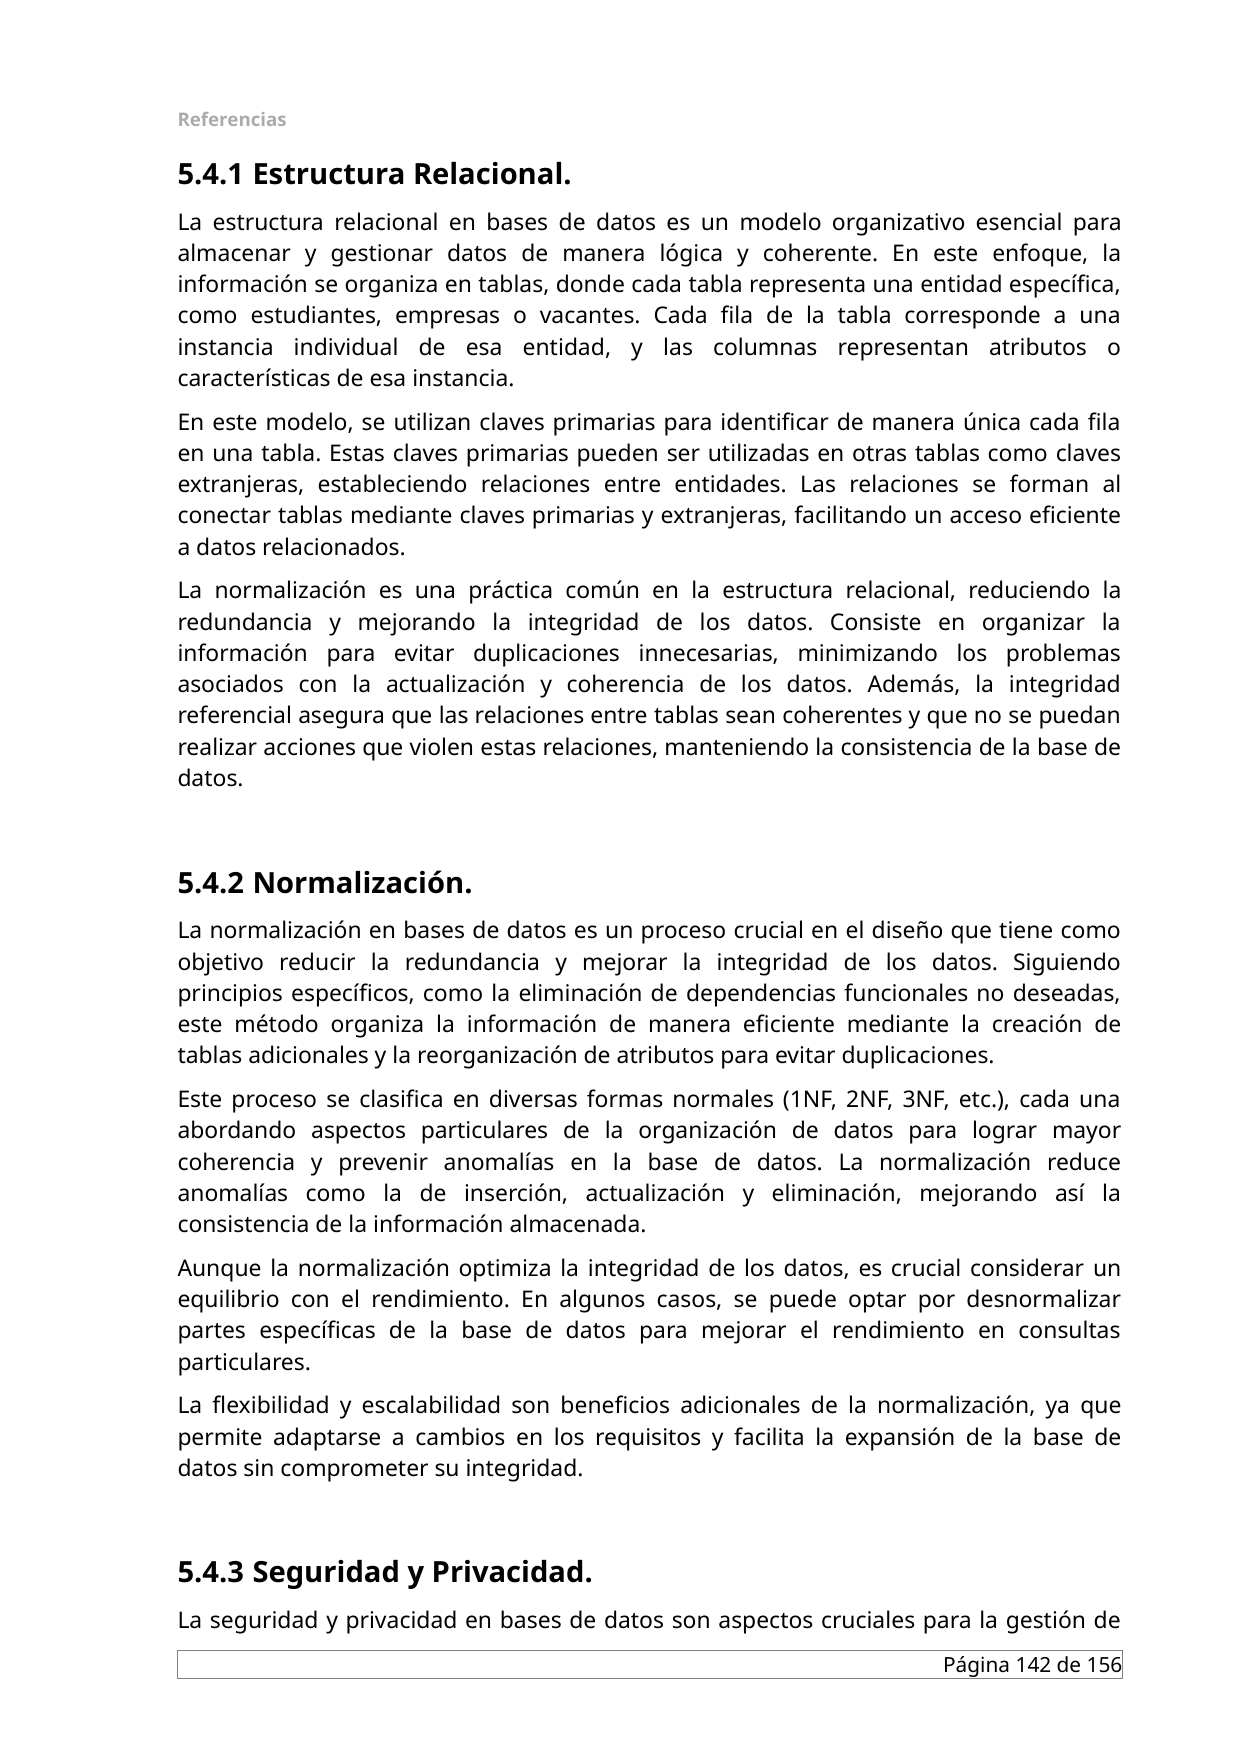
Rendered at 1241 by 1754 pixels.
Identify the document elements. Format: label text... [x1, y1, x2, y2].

subtitle Normalización. [177, 862, 1122, 902]
text En este modelo, se utilizan claves primarias para identificar de manera única cada fila en una tabla. Estas claves primarias pueden ser utilizadas en otras tablas como claves extranjeras, estableciendo relaciones entre entidades. Las relaciones se forman al conectar tablas mediante claves primarias y extranjeras, facilitando un acceso eficiente a datos relacionados. [177, 406, 1122, 562]
subtitle Seguridad y Privacidad. [177, 1552, 1122, 1591]
text La flexibilidad y escalabilidad son beneficios adicionales de la normalización, ya que permite adaptarse a cambios en los requisitos y facilita la expansión de la base de datos sin comprometer su integridad. [177, 1389, 1122, 1483]
text La normalización es una práctica común en la estructura relacional, reduciendo la redundancia y mejorando la integridad de los datos. Consiste en organizar la información para evitar duplicaciones innecesarias, minimizando los problemas asociados con la actualización y coherencia de los datos. Además, la integridad referencial asegura que las relaciones entre tablas sean coherentes y que no se puedan realizar acciones que violen estas relaciones, manteniendo la consistencia de la base de datos. [177, 574, 1122, 793]
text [177, 1604, 1122, 1635]
subtitle Estructura Relacional. [177, 153, 1122, 193]
text La normalización en bases de datos es un proceso crucial en el diseño que tiene como objetivo reducir la redundancia y mejorar la integridad de los datos. Siguiendo principios específicos, como la eliminación de dependencias funcionales no deseadas, este método organiza la información de manera eficiente mediante la creación de tablas adicionales y la reorganización de atributos para evitar duplicaciones. [177, 914, 1122, 1070]
text La estructura relacional en bases de datos es un modelo organizativo esencial para almacenar y gestionar datos de manera lógica y coherente. En este enfoque, la información se organiza en tablas, donde cada tabla representa una entidad específica, como estudiantes, empresas o vacantes. Cada fila de la tabla corresponde a una instancia individual de esa entidad, y las columnas representan atributos o características de esa instancia. [177, 206, 1122, 393]
text Aunque la normalización optimiza la integridad de los datos, es crucial considerar un equilibrio con el rendimiento. En algunos casos, se puede optar por desnormalizar partes específicas de la base de datos para mejorar el rendimiento en consultas particulares. [177, 1252, 1122, 1377]
text Este proceso se clasifica en diversas formas normales (1NF, 2NF, 3NF, etc.), cada una abordando aspectos particulares de la organización de datos para lograr mayor coherencia y prevenir anomalías en la base de datos. La normalización reduce anomalías como la de inserción, actualización y eliminación, mejorando así la consistencia de la información almacenada. [177, 1083, 1122, 1239]
